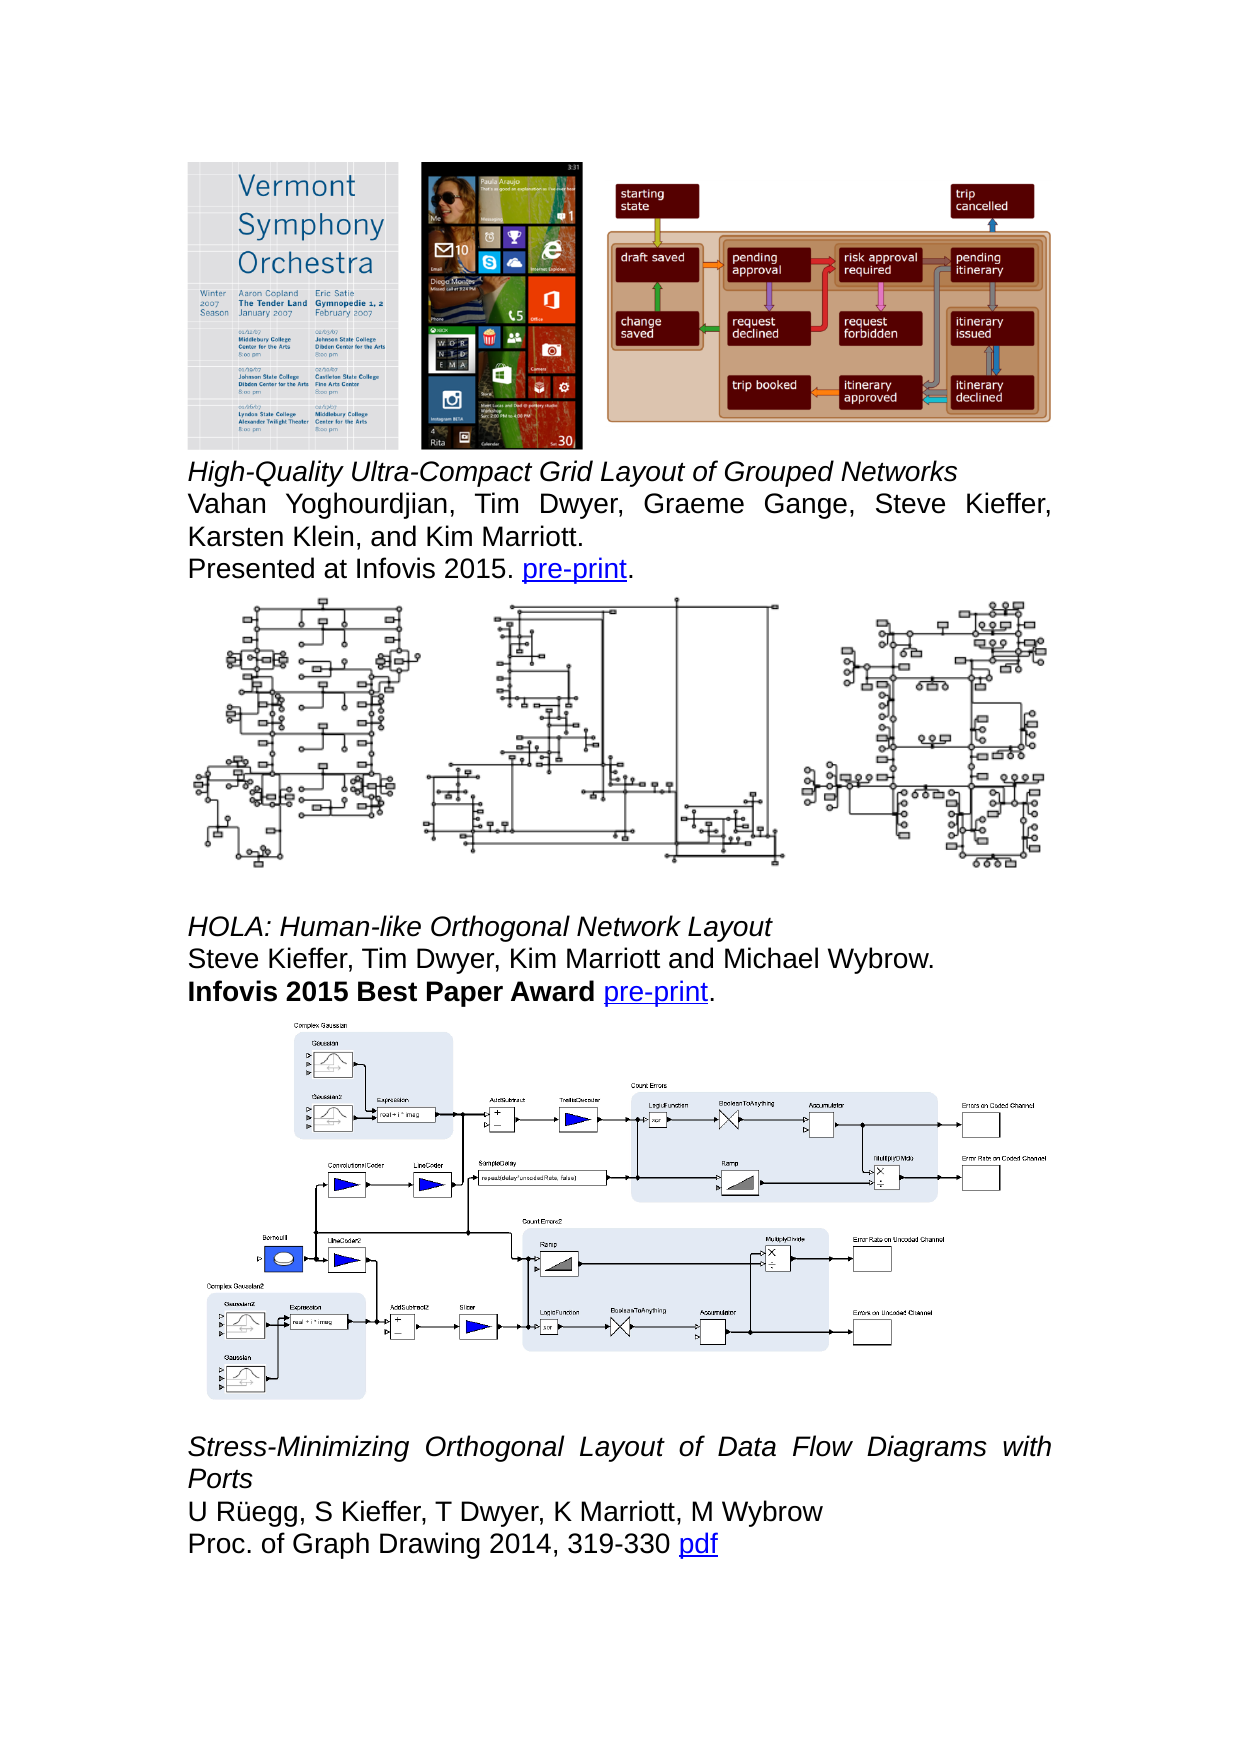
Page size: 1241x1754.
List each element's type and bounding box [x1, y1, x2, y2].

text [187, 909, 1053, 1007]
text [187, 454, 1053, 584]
picture [187, 162, 1053, 450]
picture [187, 1007, 1053, 1405]
picture [187, 584, 1053, 879]
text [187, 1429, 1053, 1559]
